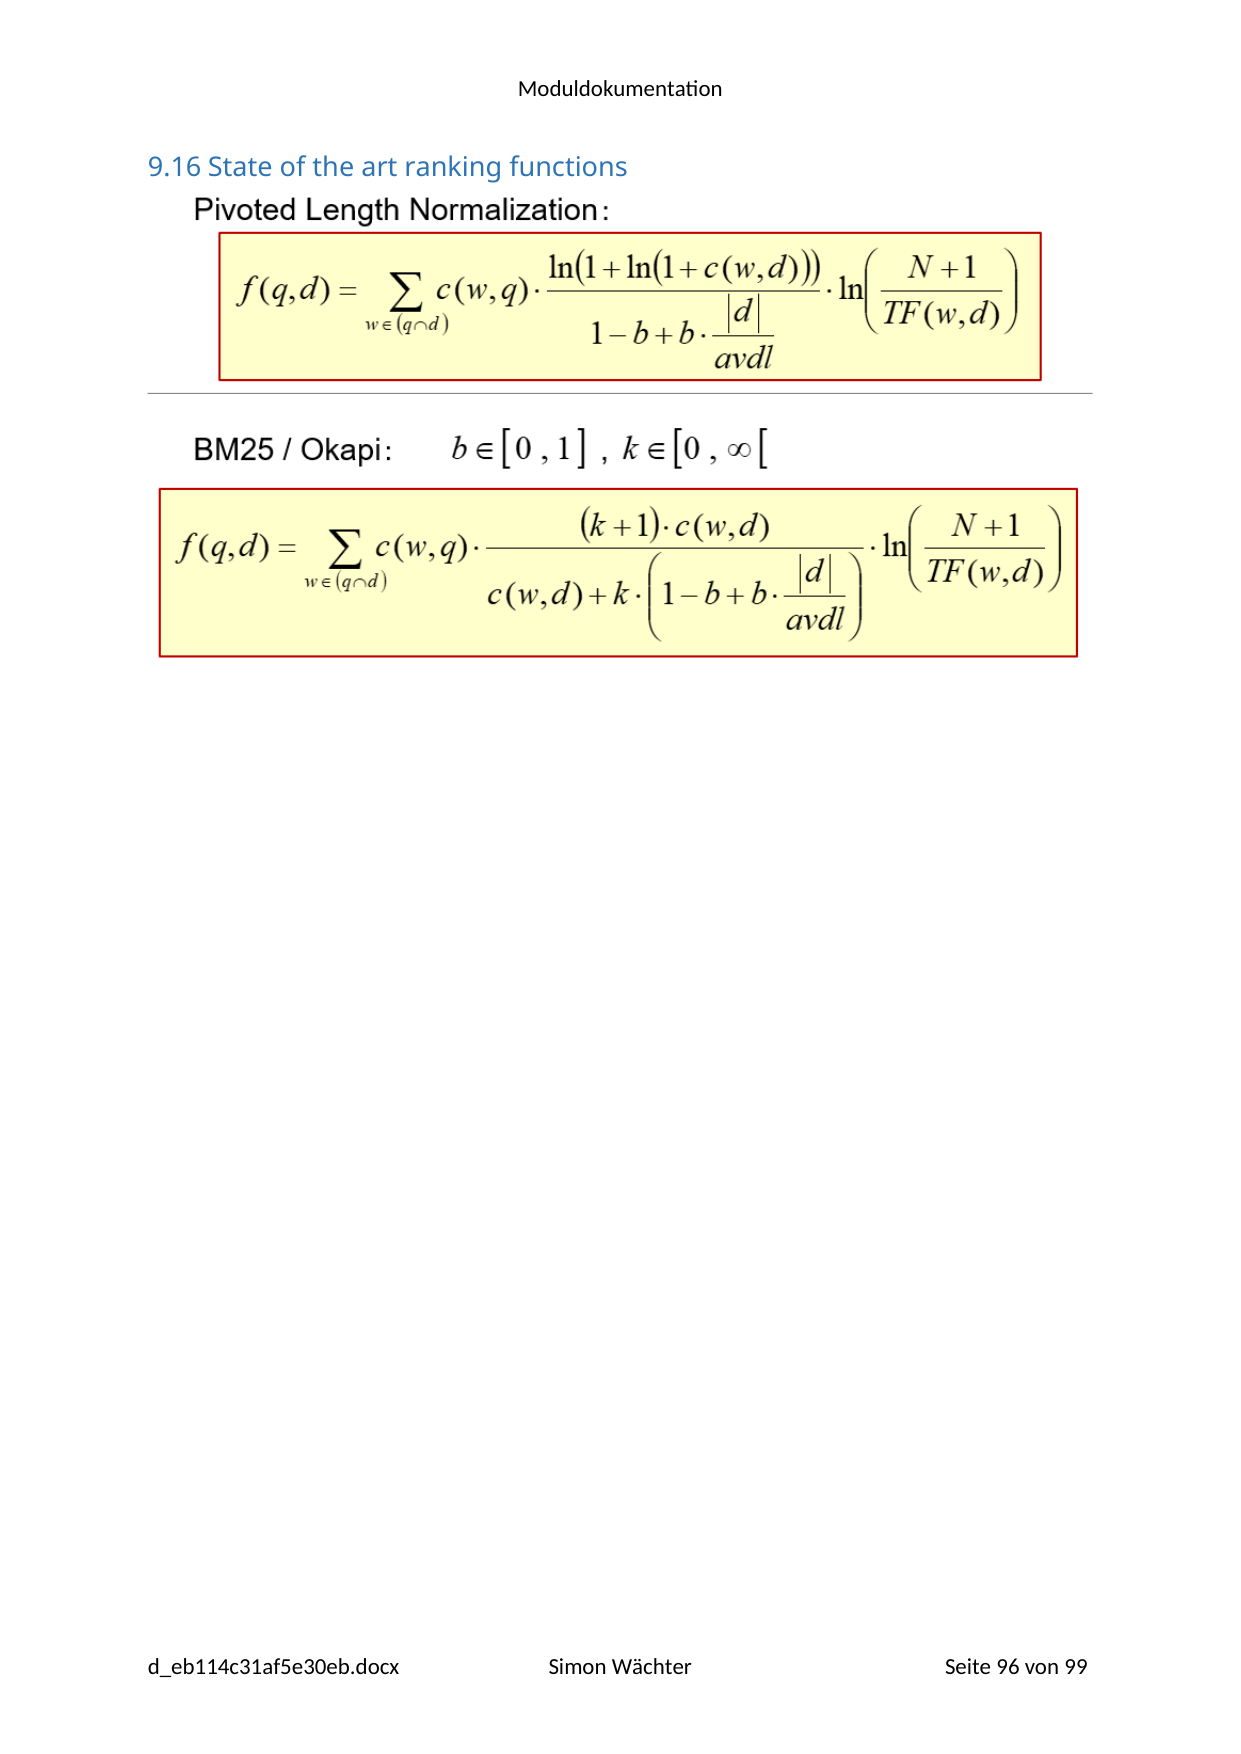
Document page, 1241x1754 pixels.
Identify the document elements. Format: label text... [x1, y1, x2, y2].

picture [147, 187, 1093, 665]
subtitle State of the art ranking functions [148, 148, 1093, 184]
